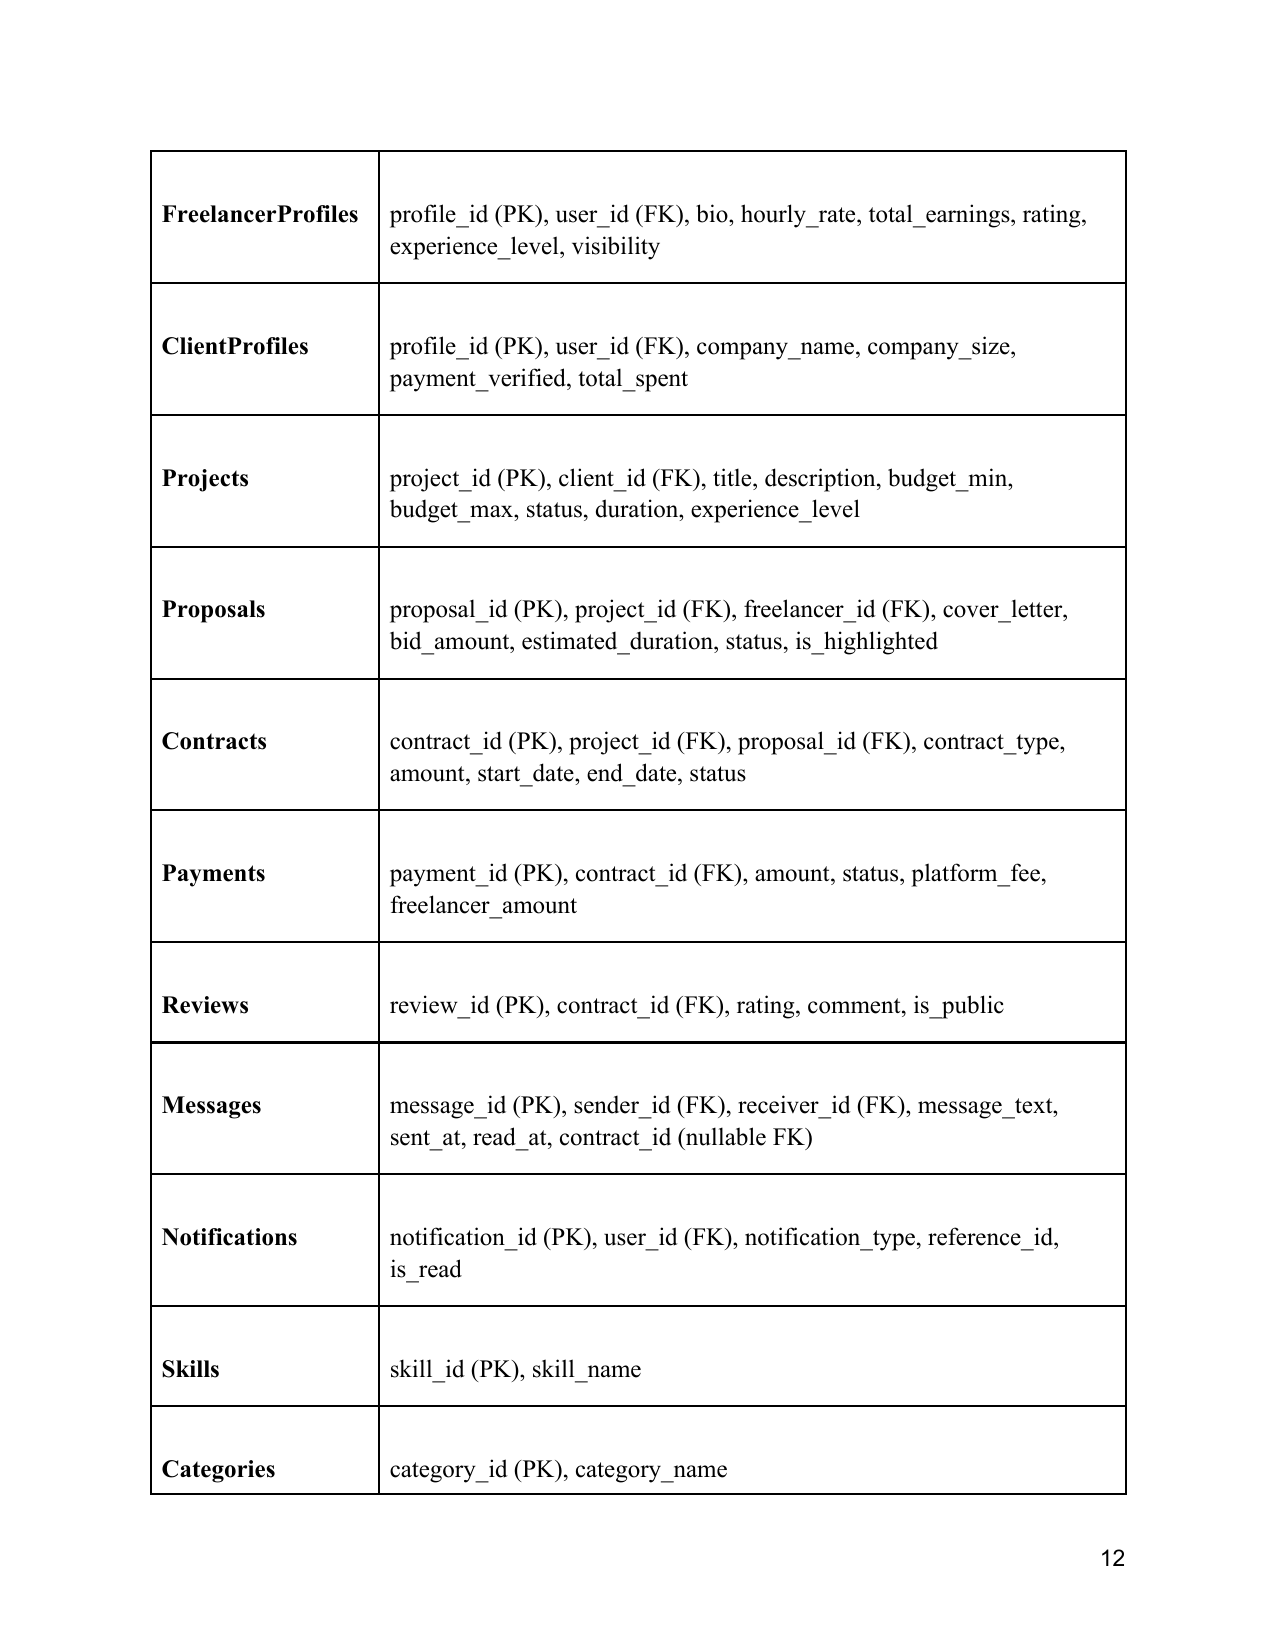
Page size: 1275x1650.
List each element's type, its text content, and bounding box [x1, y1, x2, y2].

table_cell Projects [152, 416, 378, 546]
table_cell skill_id (PK), skill_name [380, 1307, 1125, 1405]
table_cell Contracts [152, 680, 378, 809]
table_cell Messages [152, 1044, 378, 1173]
table_cell Notifications [152, 1175, 378, 1305]
table_cell review_id (PK), contract_id (FK), rating, comment, is_public [380, 943, 1125, 1041]
table_cell Skills [152, 1307, 378, 1405]
table_cell contract_id (PK), project_id (FK), proposal_id (FK), contract_type, amount, start_date, end_date, status [380, 680, 1125, 809]
table_cell ClientProfiles [152, 284, 378, 414]
table_cell Categories [152, 1407, 378, 1493]
table_cell proposal_id (PK), project_id (FK), freelancer_id (FK), cover_letter, bid_amount, estimated_duration, status, is_highlighted [380, 548, 1125, 677]
table_cell Payments [152, 811, 378, 941]
table_cell notification_id (PK), user_id (FK), notification_type, reference_id, is_read [380, 1175, 1125, 1305]
table_cell profile_id (PK), user_id (FK), bio, hourly_rate, total_earnings, rating, experience_level, visibility [380, 152, 1125, 282]
table_cell project_id (PK), client_id (FK), title, description, budget_min, budget_max, status, duration, experience_level [380, 416, 1125, 546]
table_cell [380, 1407, 1125, 1493]
table_cell FreelancerProfiles [152, 152, 378, 282]
table_cell Reviews [152, 943, 378, 1041]
table_cell Proposals [152, 548, 378, 677]
table_cell payment_id (PK), contract_id (FK), amount, status, platform_fee, freelancer_amount [380, 811, 1125, 941]
table_cell profile_id (PK), user_id (FK), company_name, company_size, payment_verified, total_spent [380, 284, 1125, 414]
table_cell message_id (PK), sender_id (FK), receiver_id (FK), message_text, sent_at, read_at, contract_id (nullable FK) [380, 1044, 1125, 1173]
